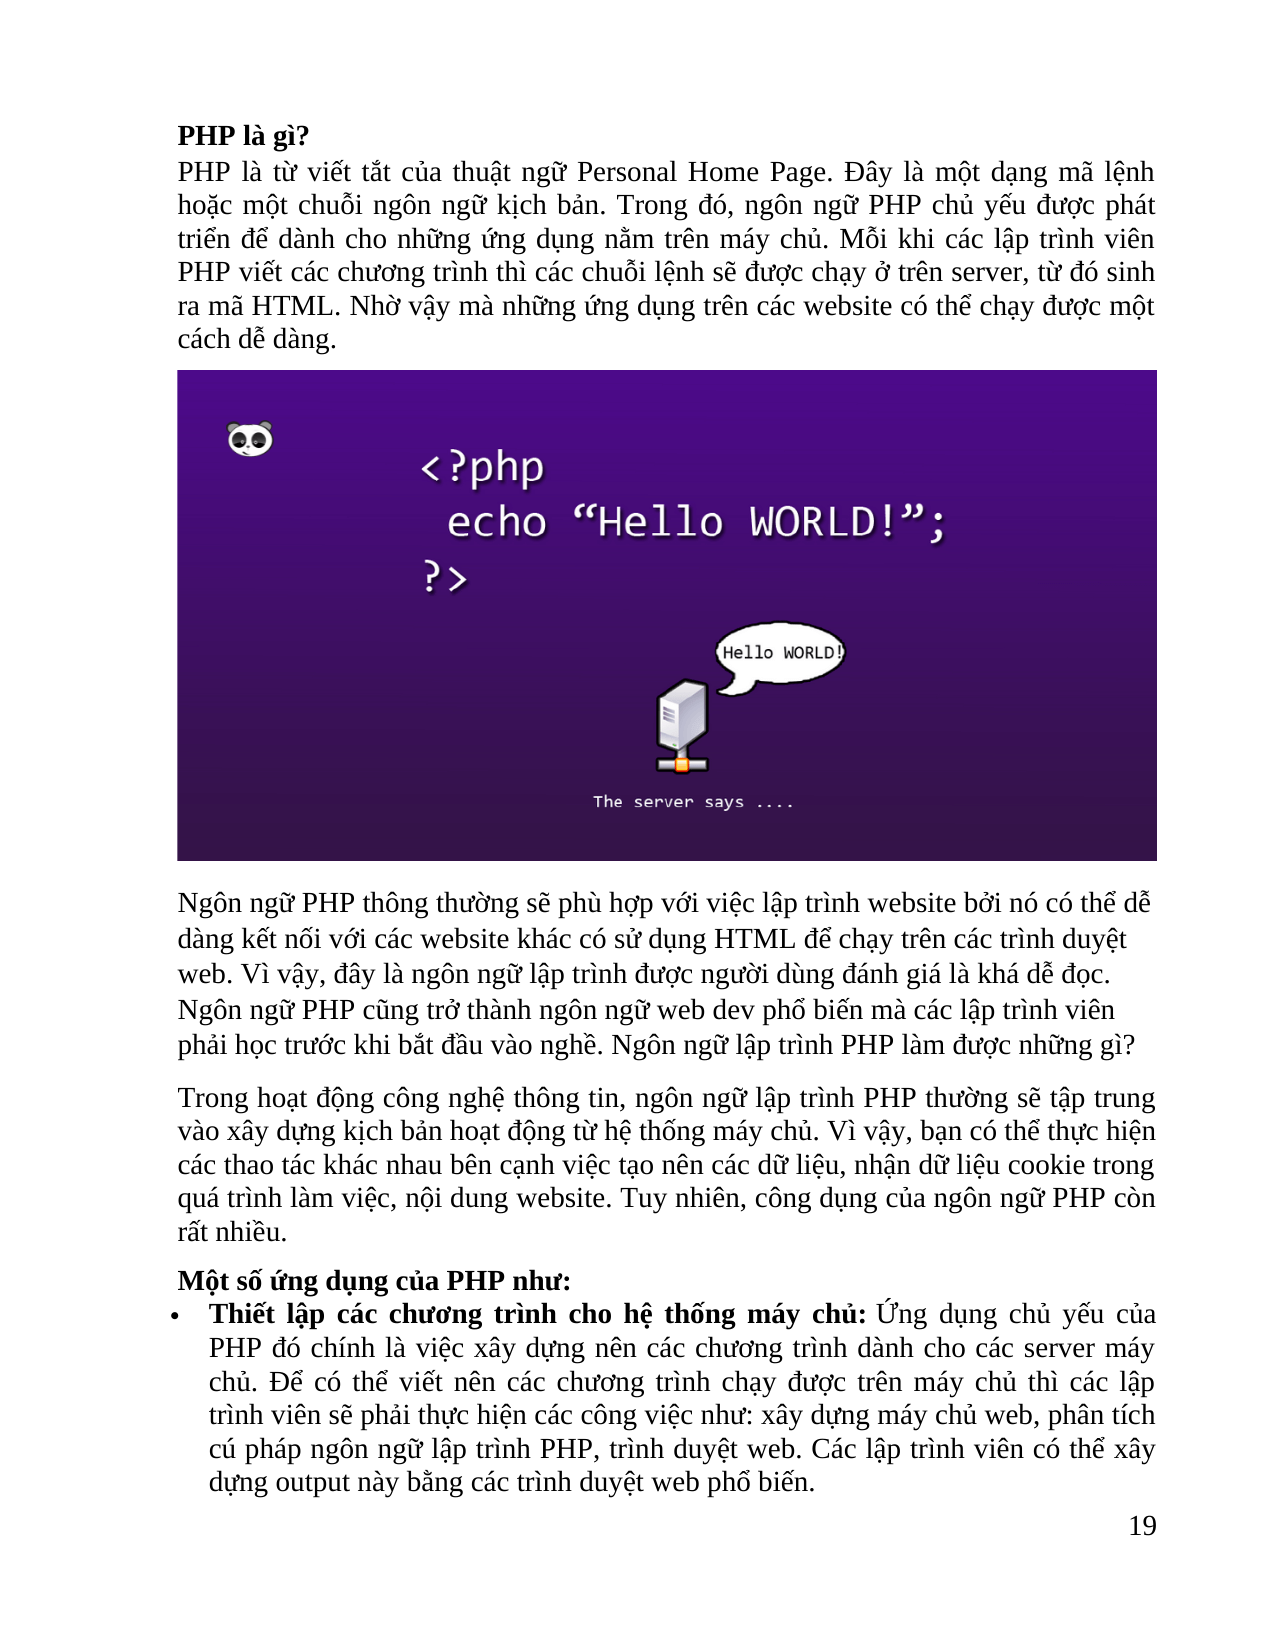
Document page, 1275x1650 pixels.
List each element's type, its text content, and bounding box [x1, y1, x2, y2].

picture [177, 370, 1157, 861]
list Thiết lập các chương trình cho hệ thống máy chủ: Ứng dụng chủ yếu của PHP đó chính là việc xây dựng nên các chương trình dành cho các server máy chủ. Để có thể viết nên các chương trình chạy được trên máy chủ thì các lập trình viên sẽ phải thực hiện các công việc như: xây dựng máy chủ web, phân tích cú pháp ngôn ngữ lập trình PHP, trình duyệt web. Các lập trình viên có thể xây dựng output này bằng các trình duyệt web phổ biến. [171, 1297, 1157, 1498]
text Ngôn ngữ PHP thông thường sẽ phù hợp với việc lập trình website bởi nó có thể dễ dàng kết nối với các website khác có sử dụng HTML để chạy trên các trình duyệt web. Vì vậy, đây là ngôn ngữ lập trình được người dùng đánh giá là khá dễ đọc. Ngôn ngữ PHP cũng trở thành ngôn ngữ web dev phổ biến mà các lập trình viên phải học trước khi bắt đầu vào nghề. Ngôn ngữ lập trình PHP làm được những gì? [177, 885, 1157, 1061]
text Trong hoạt động công nghệ thông tin, ngôn ngữ lập trình PHP thường sẽ tập trung vào xây dựng kịch bản hoạt động từ hệ thống máy chủ. Vì vậy, bạn có thể thực hiện các thao tác khác nhau bên cạnh việc tạo nên các dữ liệu, nhận dữ liệu cookie trong quá trình làm việc, nội dung website. Tuy nhiên, công dụng của ngôn ngữ PHP còn rất nhiều. [177, 1080, 1157, 1247]
text Một số ứng dụng của PHP như: [177, 1263, 1157, 1297]
subtitle PHP là gì? [177, 118, 1157, 152]
text PHP là từ viết tắt của thuật ngữ Personal Home Page. Đây là một dạng mã lệnh hoặc một chuỗi ngôn ngữ kịch bản. Trong đó, ngôn ngữ PHP chủ yếu được phát triển để dành cho những ứng dụng nằm trên máy chủ. Mỗi khi các lập trình viên PHP viết các chương trình thì các chuỗi lệnh sẽ được chạy ở trên server, từ đó sinh ra mã HTML. Nhờ vậy mà những ứng dụng trên các website có thể chạy được một cách dễ dàng. [177, 154, 1157, 355]
